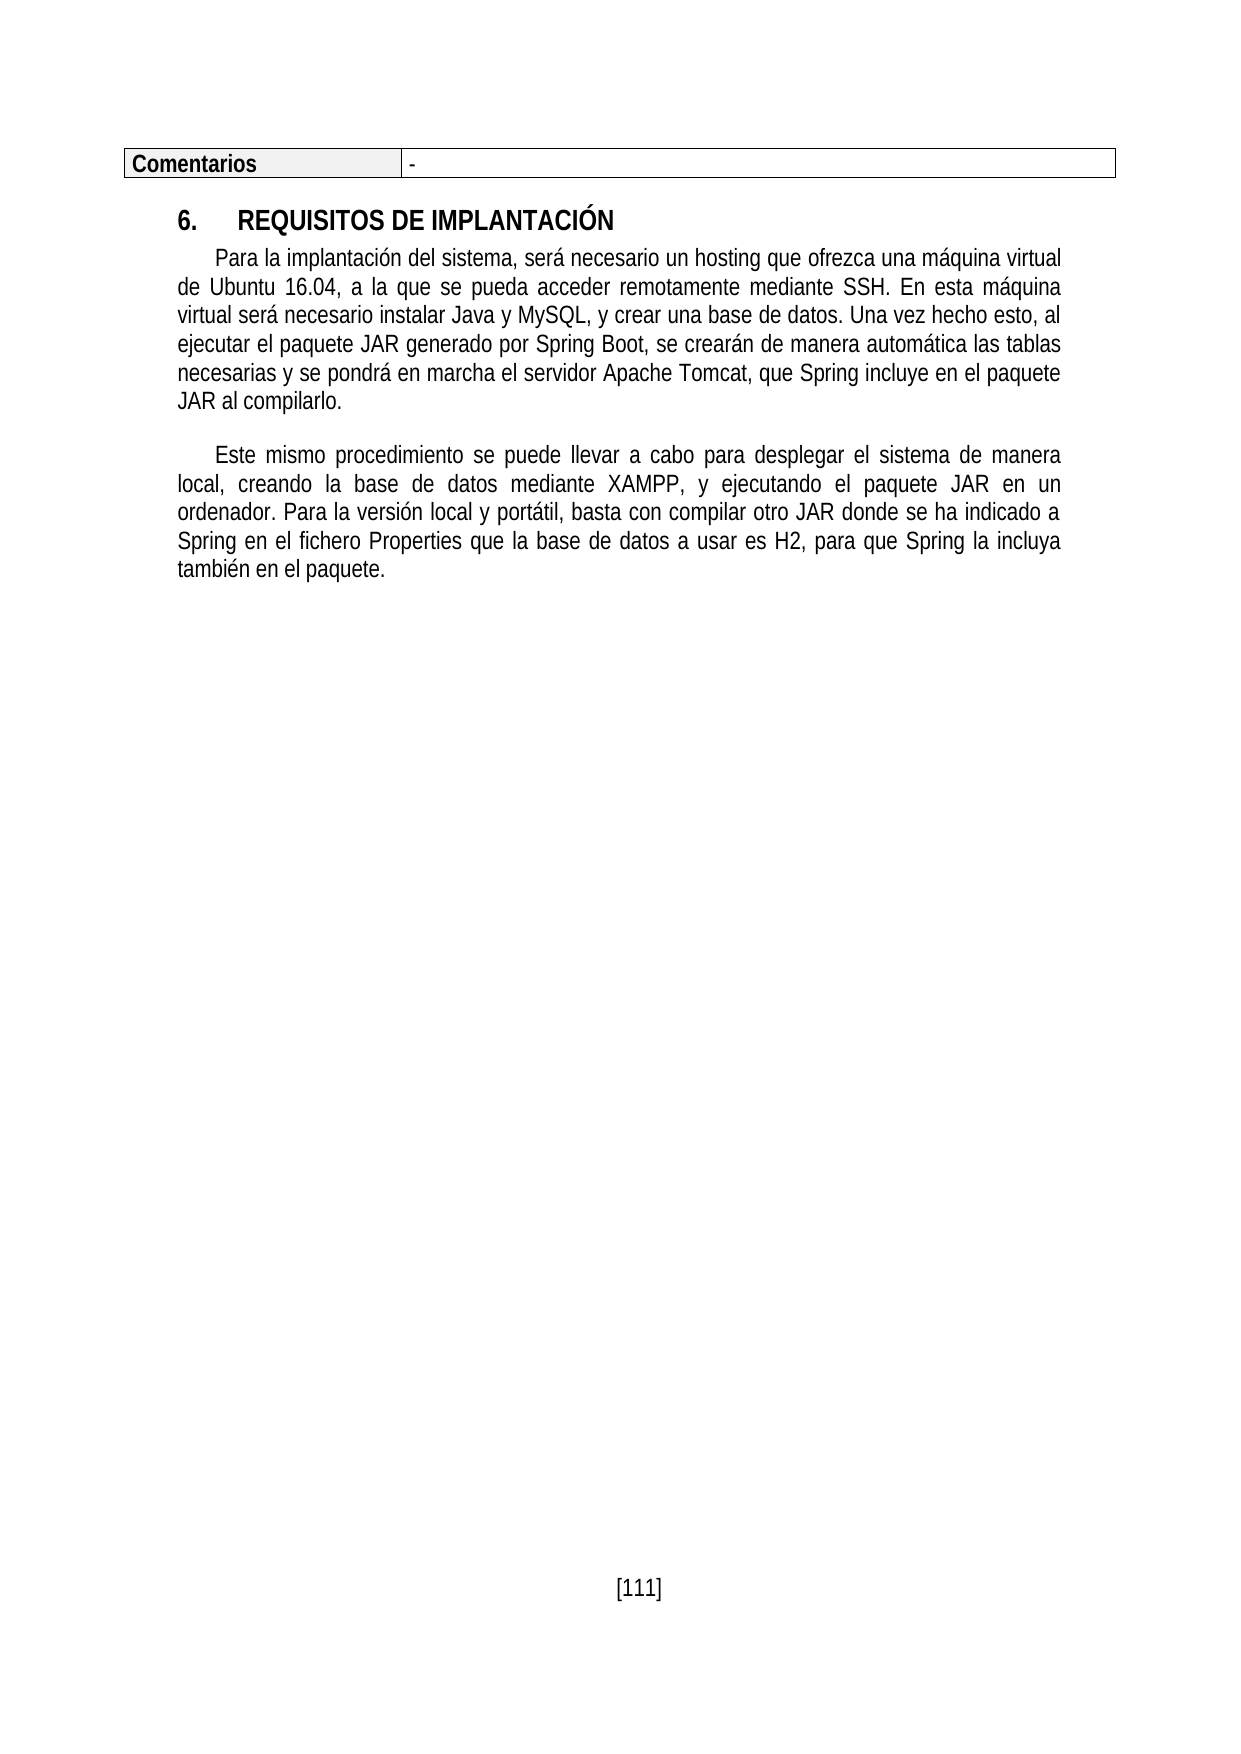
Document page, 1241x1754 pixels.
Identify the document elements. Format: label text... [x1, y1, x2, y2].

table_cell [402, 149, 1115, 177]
subtitle REQUISITOS DE IMPLANTACIÓN [177, 203, 1063, 237]
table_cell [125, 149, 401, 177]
text Para la implantación del sistema, será necesario un hosting que ofrezca una máquina virtual de Ubuntu 16.04, a la que se pueda acceder remotamente mediante SSH. En esta máquina virtual será necesario instalar Java y MySQL, y crear una base de datos. Una vez hecho esto, al ejecutar el paquete JAR generado por Spring Boot, se crearán de manera automática las tablas necesarias y se pondrá en marcha el servidor Apache Tomcat, que Spring incluye en el paquete JAR al compilarlo. [177, 243, 1063, 415]
text Este mismo procedimiento se puede llevar a cabo para desplegar el sistema de manera local, creando la base de datos mediante XAMPP, y ejecutando el paquete JAR en un ordenador. Para la versión local y portátil, basta con compilar otro JAR donde se ha indicado a Spring en el fichero Properties que la base de datos a usar es H2, para que Spring la incluya también en el paquete. [177, 440, 1063, 583]
